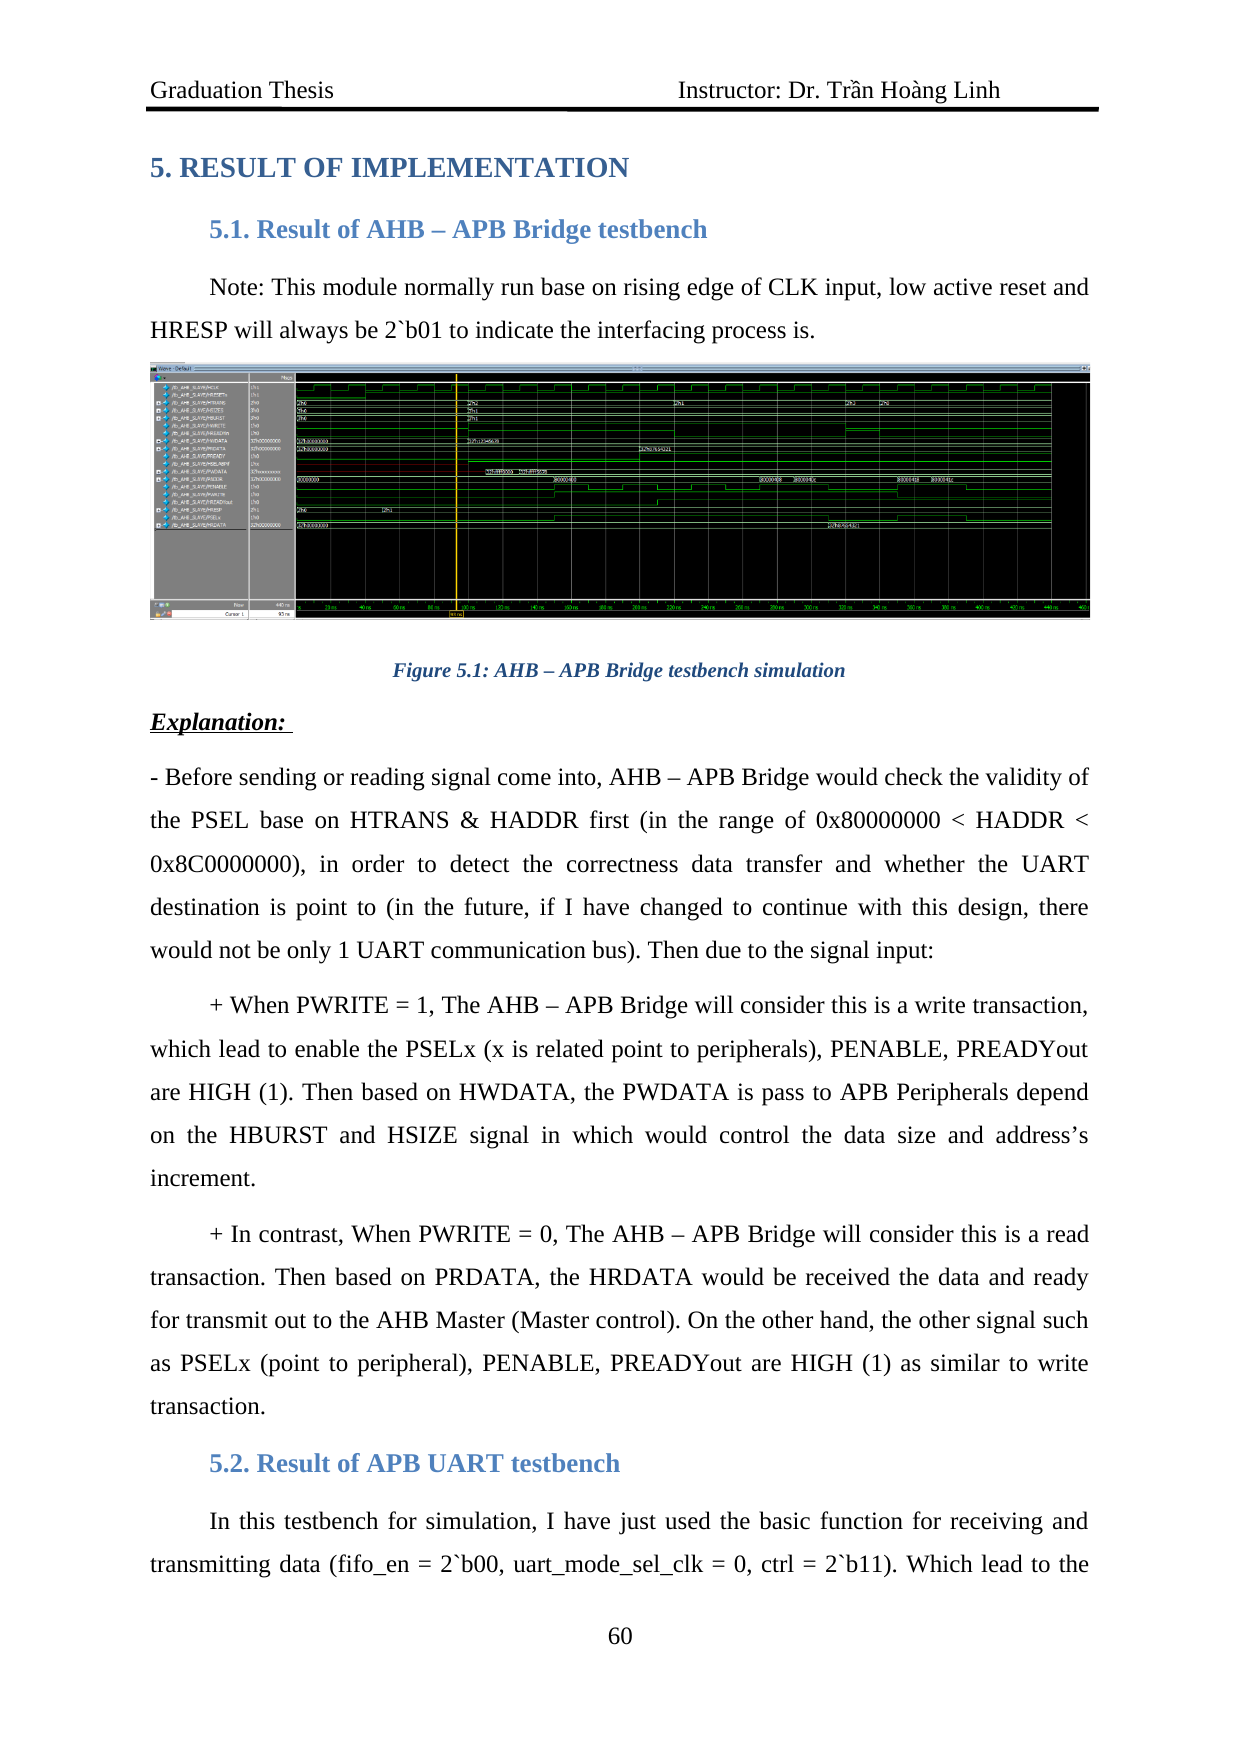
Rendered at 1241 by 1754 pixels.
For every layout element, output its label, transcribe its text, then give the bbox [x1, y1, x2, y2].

subtitle 5.2. Result of APB UART testbench [150, 1447, 1090, 1478]
picture [150, 362, 1091, 620]
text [150, 1506, 1090, 1578]
subtitle 5. RESULT OF IMPLEMENTATION [150, 150, 1090, 183]
subtitle 5.1. Result of AHB – APB Bridge testbench [150, 213, 1090, 244]
text Figure 5.1: AHB – APB Bridge testbench simulation [150, 620, 1090, 682]
text Note: This module normally run base on rising edge of CLK input, low active reset and HRESP will always be 2`b01 to indicate the interfacing process is. [150, 272, 1090, 344]
text Explanation: [150, 707, 1090, 736]
text - Before sending or reading signal come into, AHB – APB Bridge would check the validity of the PSEL base on HTRANS & HADDR first (in the range of 0x80000000 < HADDR < 0x8C0000000), in order to detect the correctness data transfer and whether the UART destination is point to (in the future, if I have changed to continue with this design, there would not be only 1 UART communication bus). Then due to the signal input: [150, 762, 1090, 964]
text + In contrast, When PWRITE = 0, The AHB – APB Bridge will consider this is a read transaction. Then based on PRDATA, the HRDATA would be received the data and ready for transmit out to the AHB Master (Master control). On the other hand, the other signal such as PSELx (point to peripheral), PENABLE, PREADYout are HIGH (1) as similar to write transaction. [150, 1219, 1090, 1420]
text + When PWRITE = 1, The AHB – APB Bridge will consider this is a write transaction, which lead to enable the PSELx (x is related point to peripherals), PENABLE, PREADYout are HIGH (1). Then based on HWDATA, the PWDATA is pass to APB Peripherals depend on the HBURST and HSIZE signal in which would control the data size and address’s increment. [150, 991, 1090, 1192]
